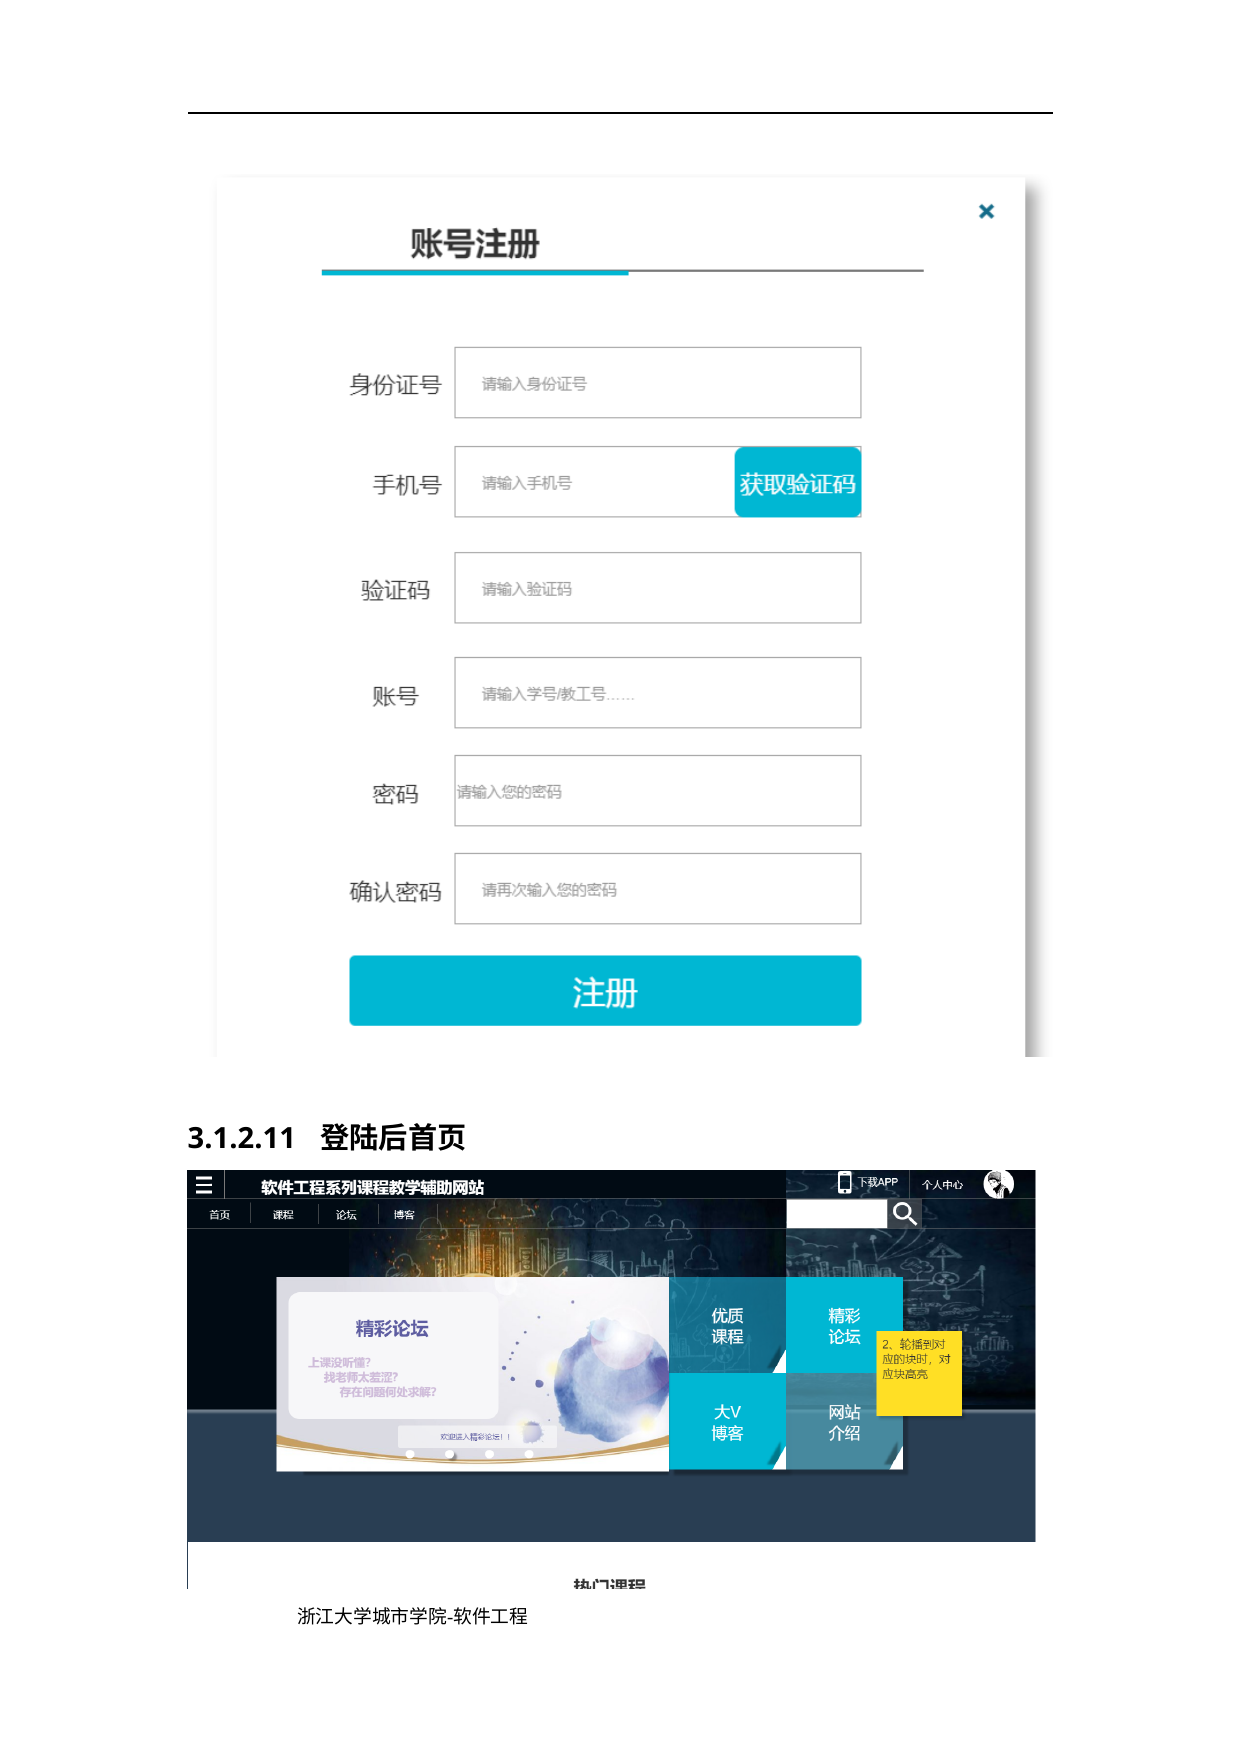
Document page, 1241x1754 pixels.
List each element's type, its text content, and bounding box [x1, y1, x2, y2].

picture [187, 1170, 1053, 1589]
text 登陆后首页 [187, 1103, 1053, 1168]
picture [187, 174, 1053, 1057]
